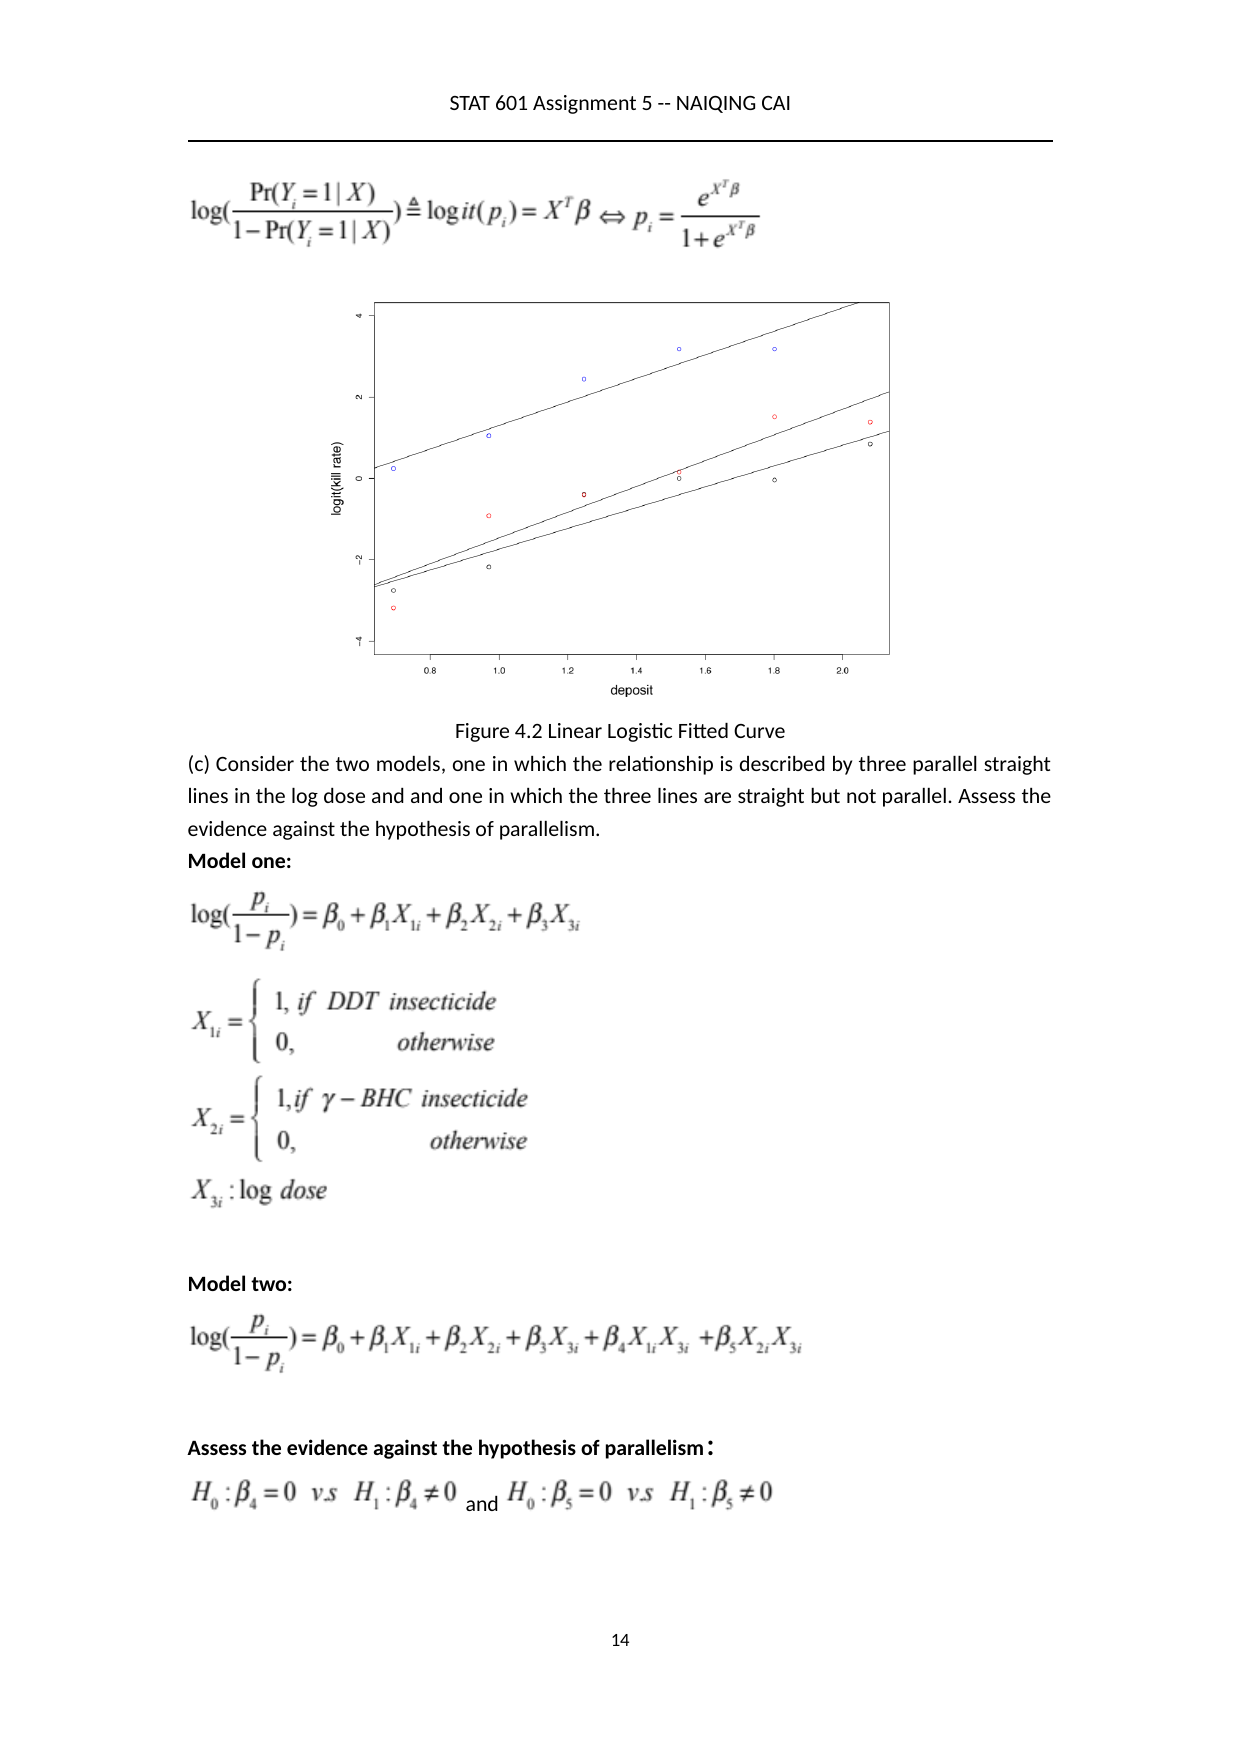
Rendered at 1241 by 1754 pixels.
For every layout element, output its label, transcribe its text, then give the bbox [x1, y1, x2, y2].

text Assess the evidence against the hypothesis of parallelism： [187, 1429, 1053, 1462]
text Model two: [187, 1267, 1053, 1299]
text Figure 4.2 Linear Logistic Fitted Curve [187, 714, 1053, 747]
text and [187, 1462, 1053, 1527]
text Model one: [187, 844, 1053, 877]
text (c) Consider the two models, one in which the relationship is described by three parallel straight lines in the log dose and and one in which the three lines are straight but not parallel. Assess the evidence against the hypothesis of parallelism. [187, 747, 1053, 844]
